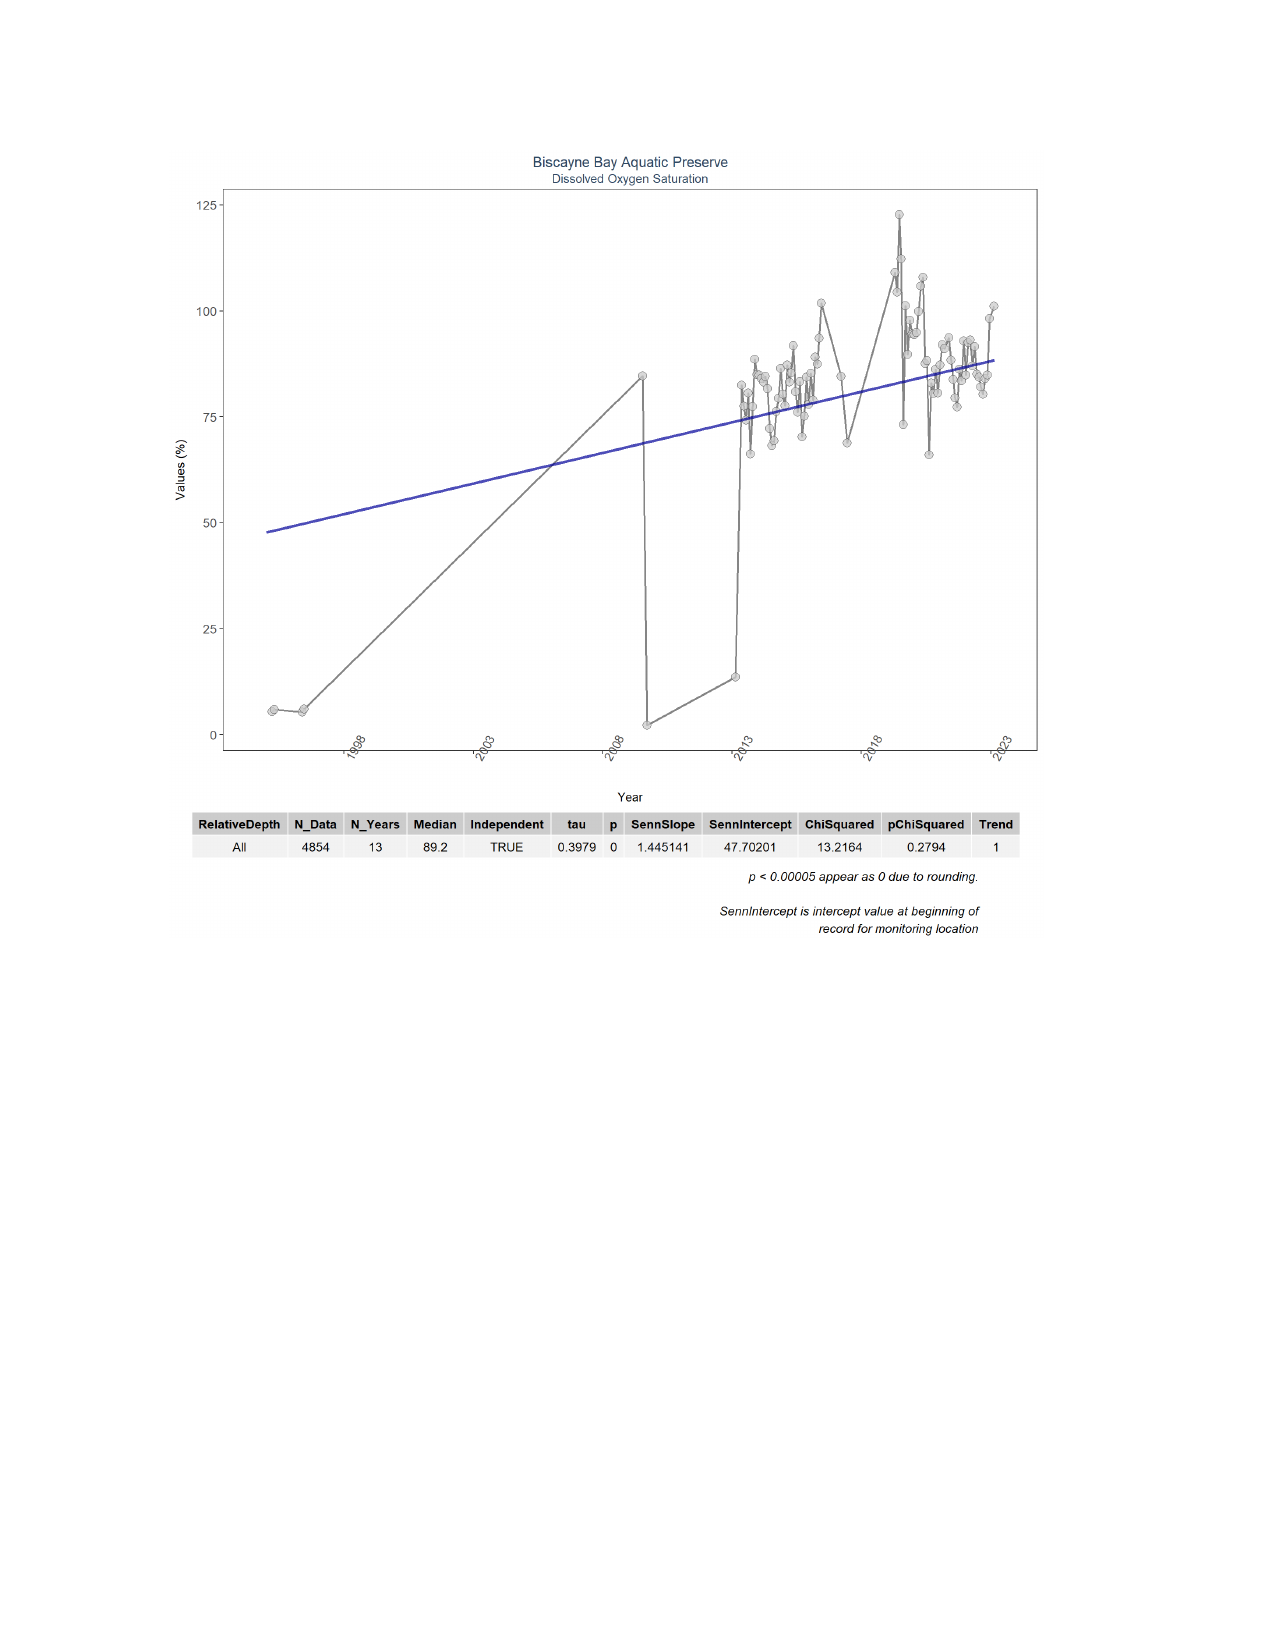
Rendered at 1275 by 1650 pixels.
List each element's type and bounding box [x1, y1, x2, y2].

picture [168, 150, 1044, 938]
